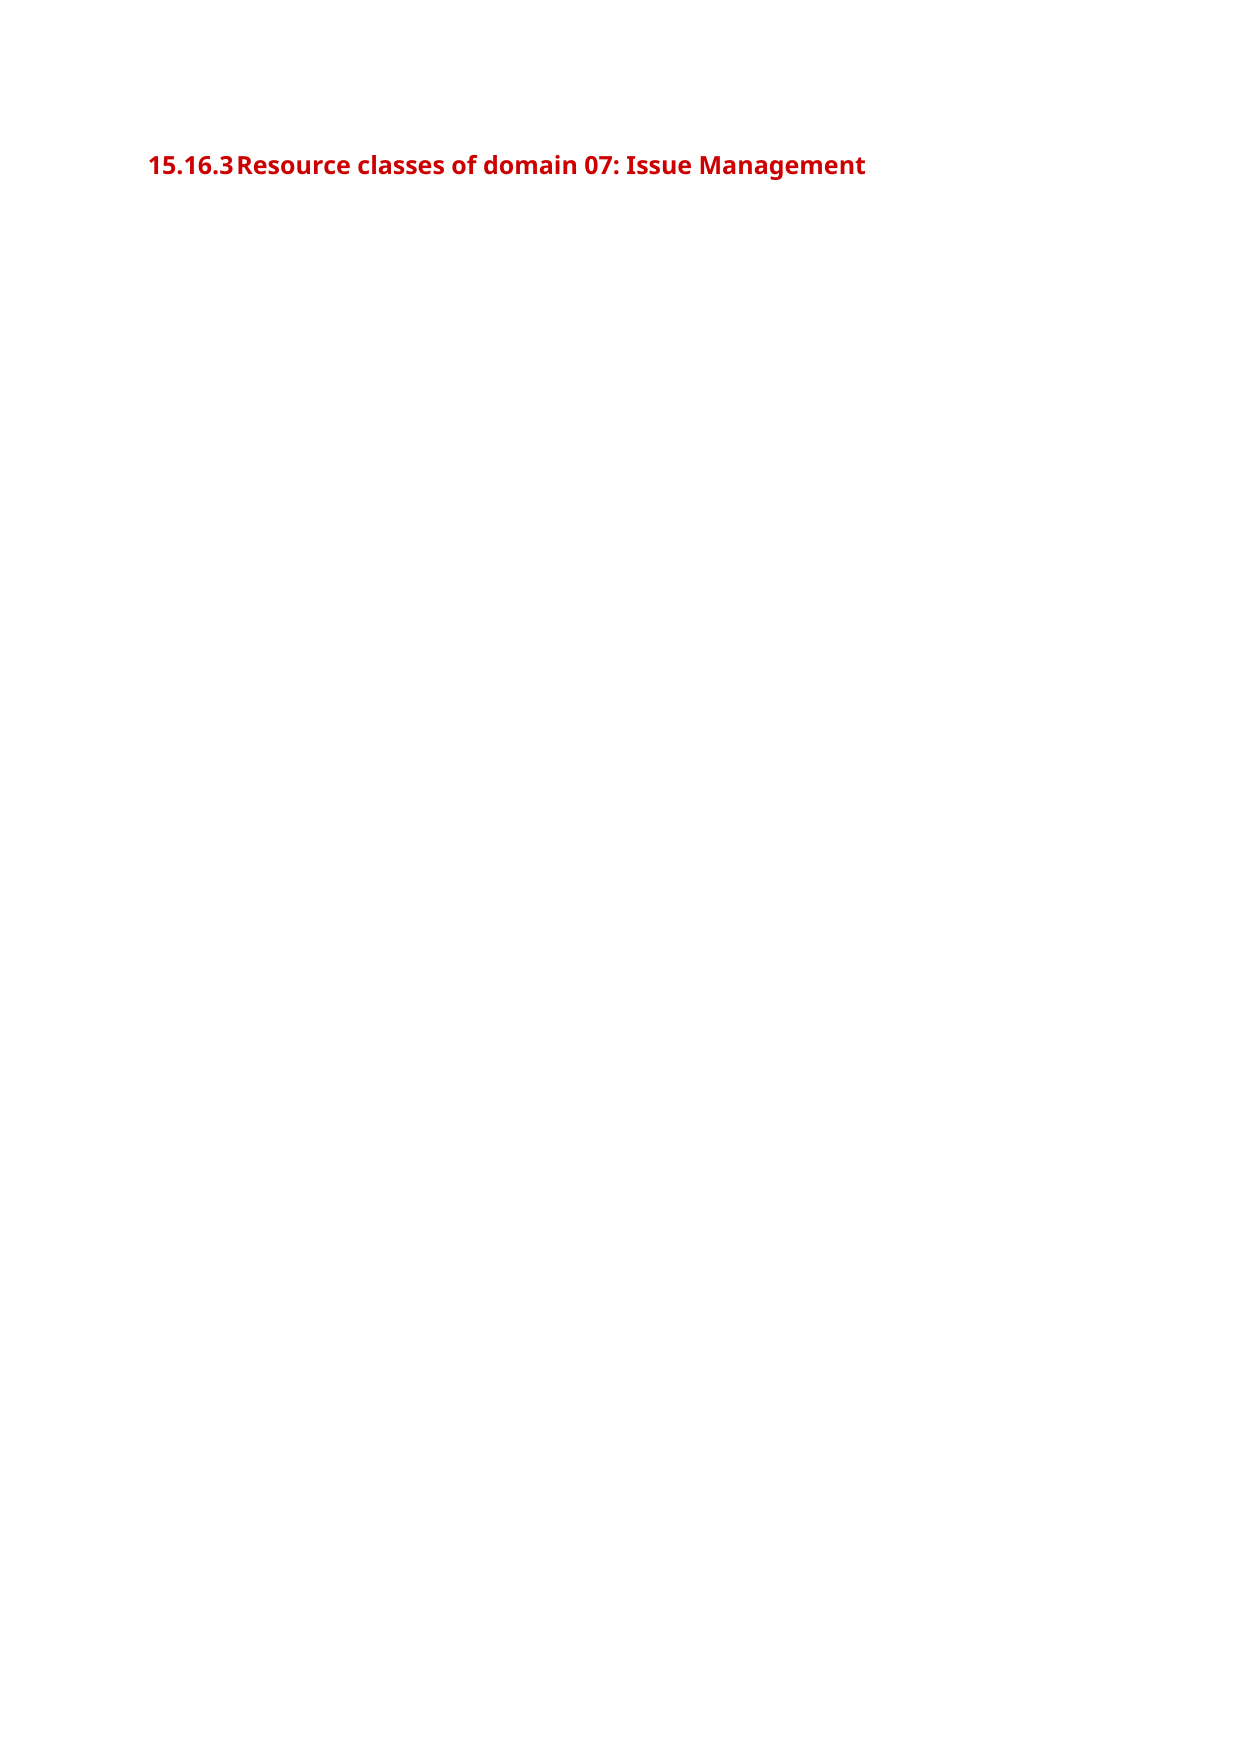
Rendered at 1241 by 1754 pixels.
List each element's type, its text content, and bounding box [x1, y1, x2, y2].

subtitle Resource classes of domain 07: Issue Management [148, 148, 1093, 182]
